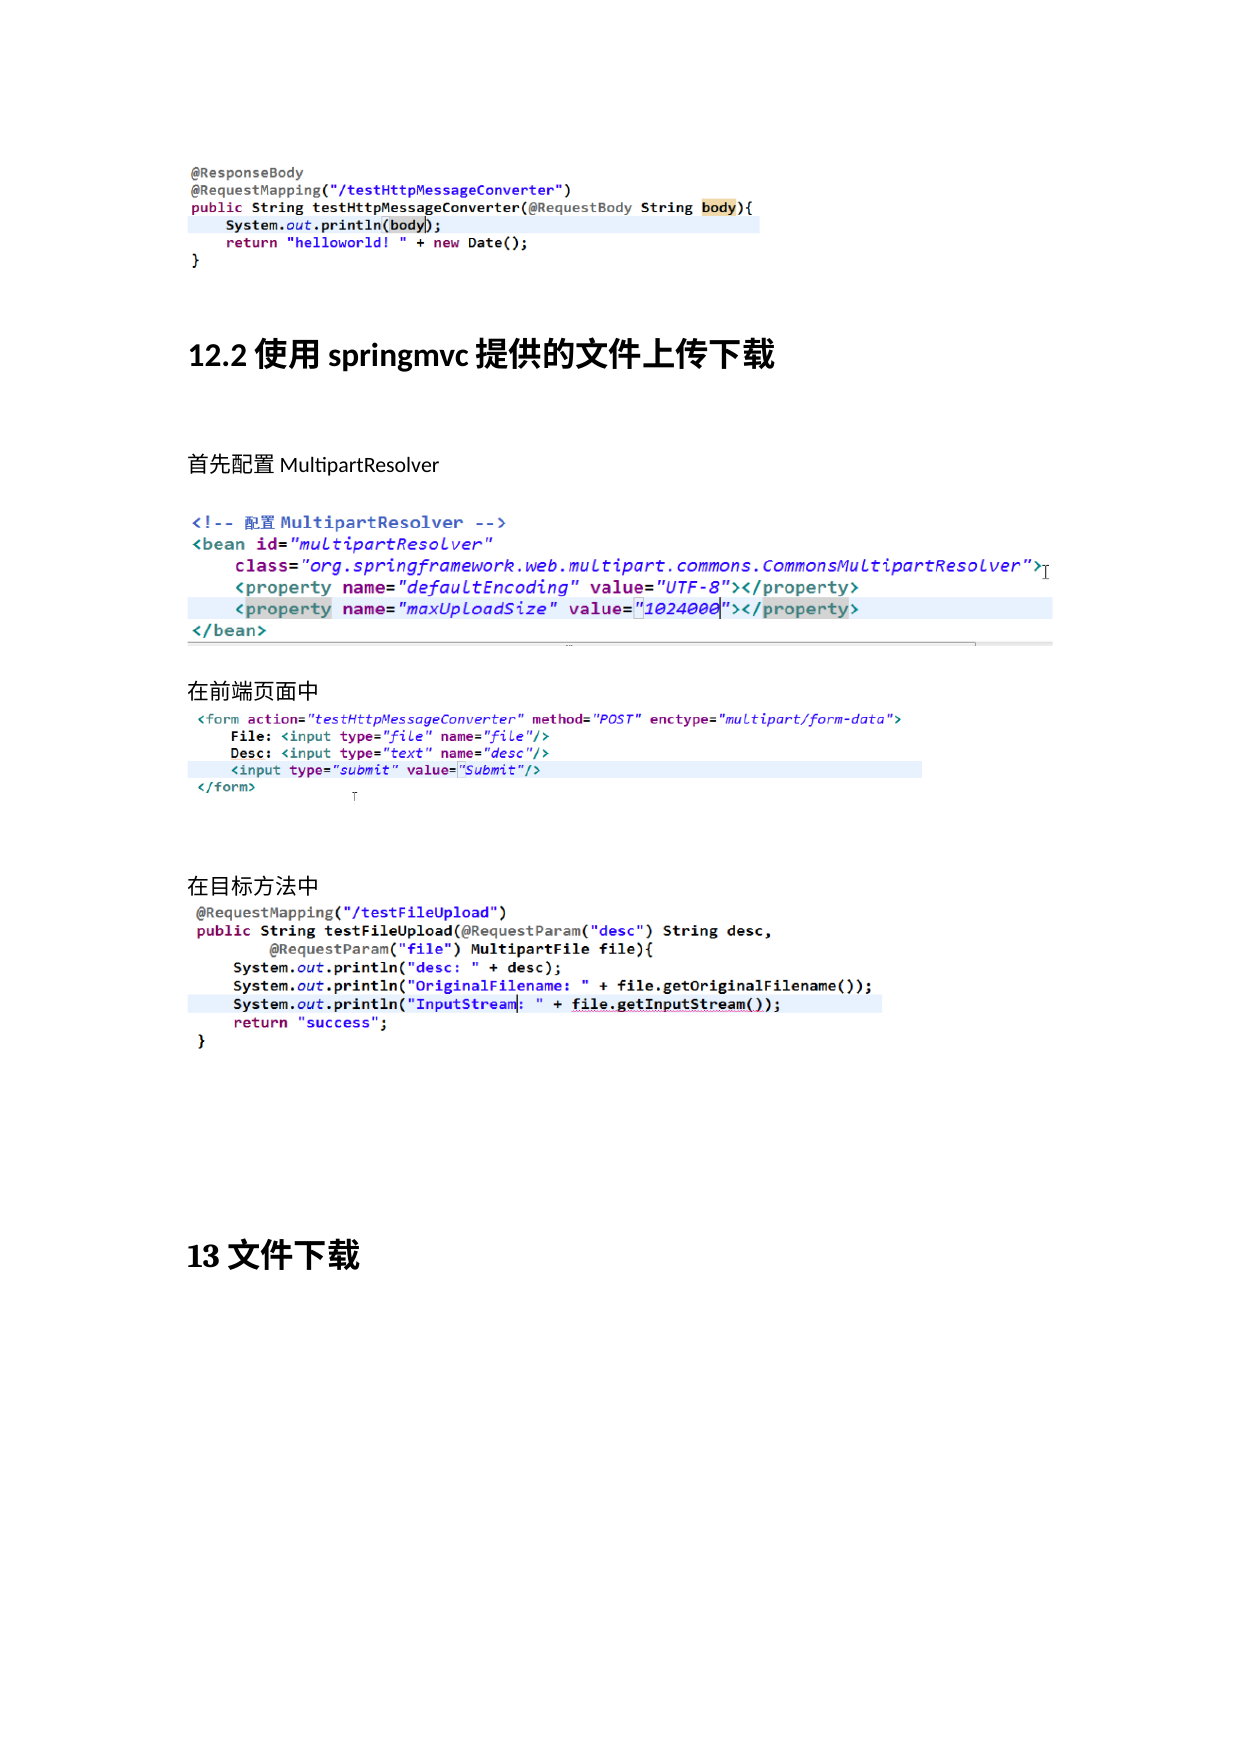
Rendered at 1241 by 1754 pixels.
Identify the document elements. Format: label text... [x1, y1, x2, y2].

picture [187, 511, 1053, 646]
picture [187, 901, 883, 1060]
text 在前端页面中 [187, 674, 1053, 706]
text 首先配置MultipartResolver [187, 446, 1053, 479]
subtitle 13 文件下载 [187, 1221, 1053, 1286]
picture [187, 162, 760, 281]
picture [187, 706, 923, 801]
subtitle 12.2 使用springmvc提供的文件上传下载 [187, 319, 1053, 384]
text 在目标方法中 [187, 869, 1053, 901]
